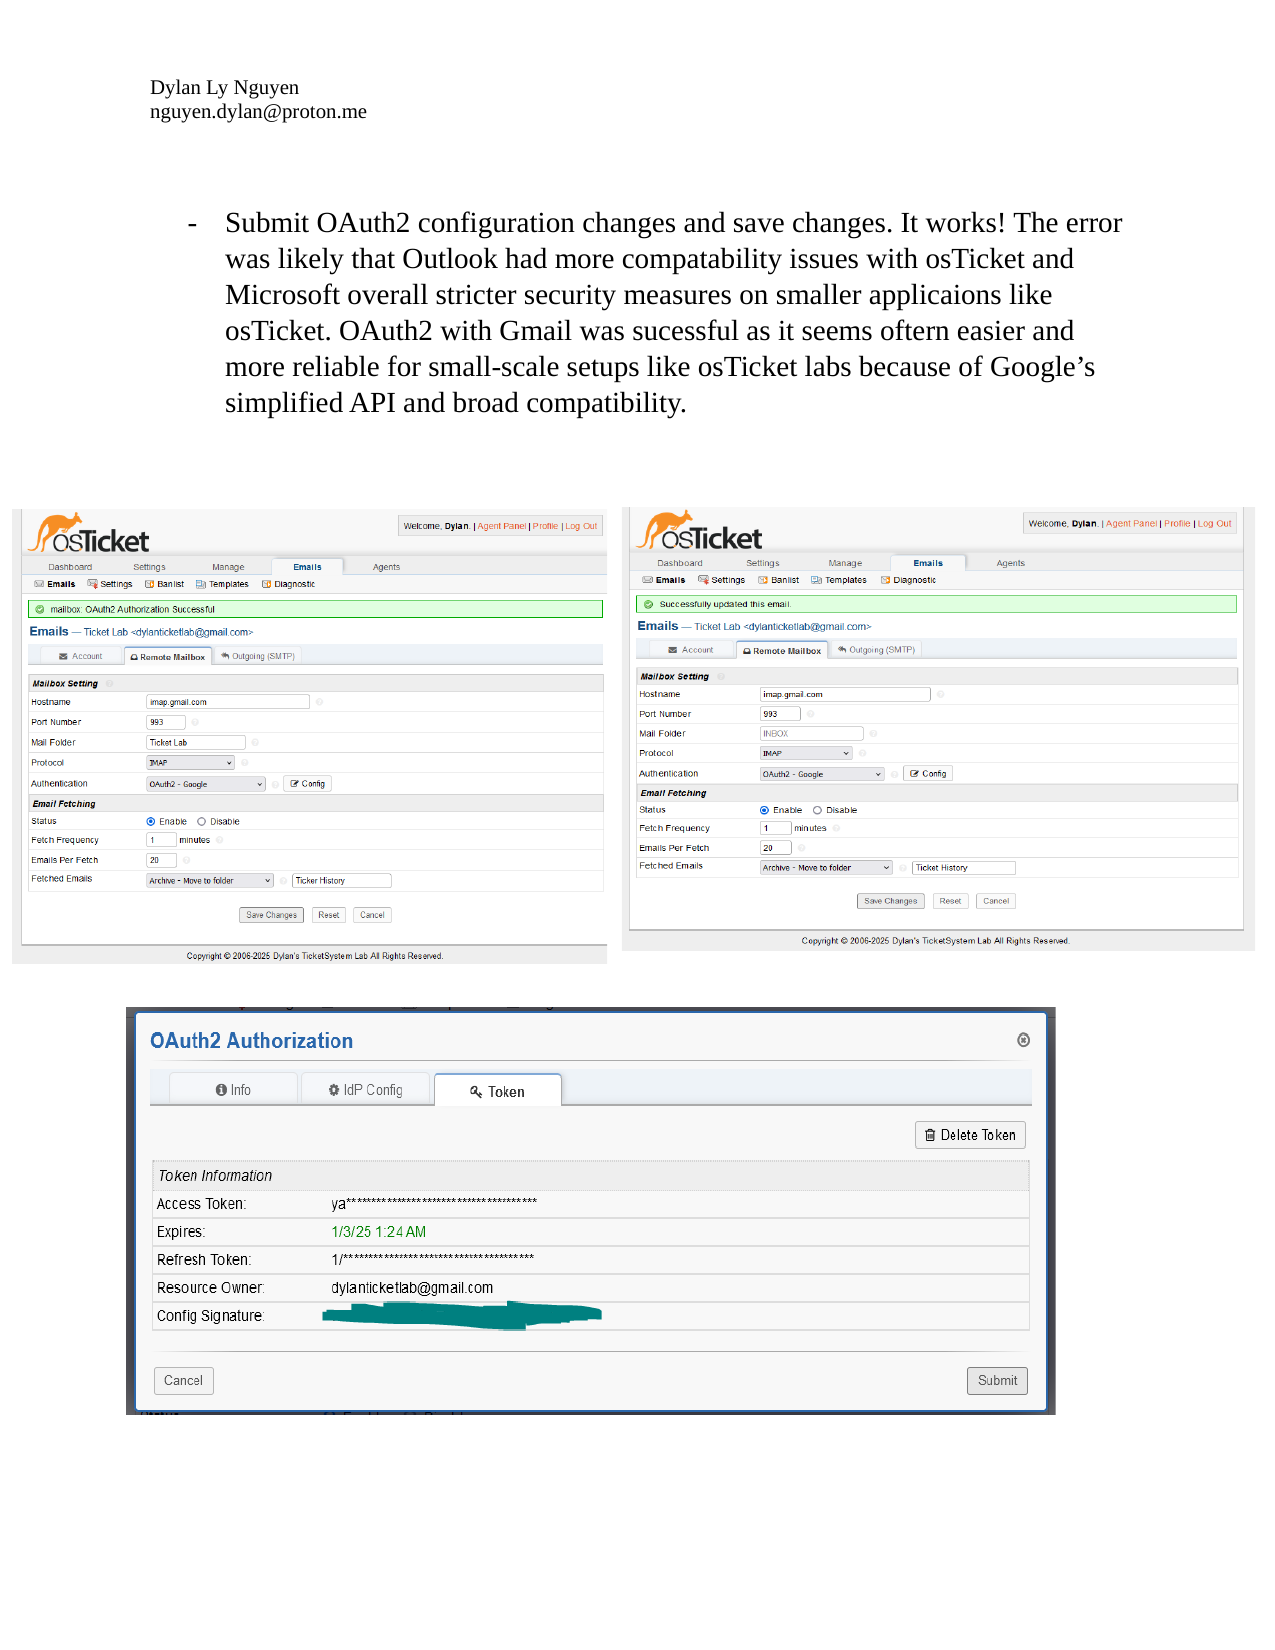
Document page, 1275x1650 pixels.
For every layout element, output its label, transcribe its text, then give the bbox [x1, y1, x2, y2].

picture [621, 507, 1255, 951]
list Submit OAuth2 configuration changes and save changes. It works! The error was likely that Outlook had more compatability issues with osTicket and Microsoft overall stricter security measures on smaller applicaions like osTicket. OAuth2 with Gmail was sucessful as it seems oftern easier and more reliable for small-scale setups like osTicket labs because of Google’s simplified API and broad compatibility. [187, 205, 1125, 419]
picture [12, 509, 608, 964]
picture [126, 1007, 1056, 1415]
